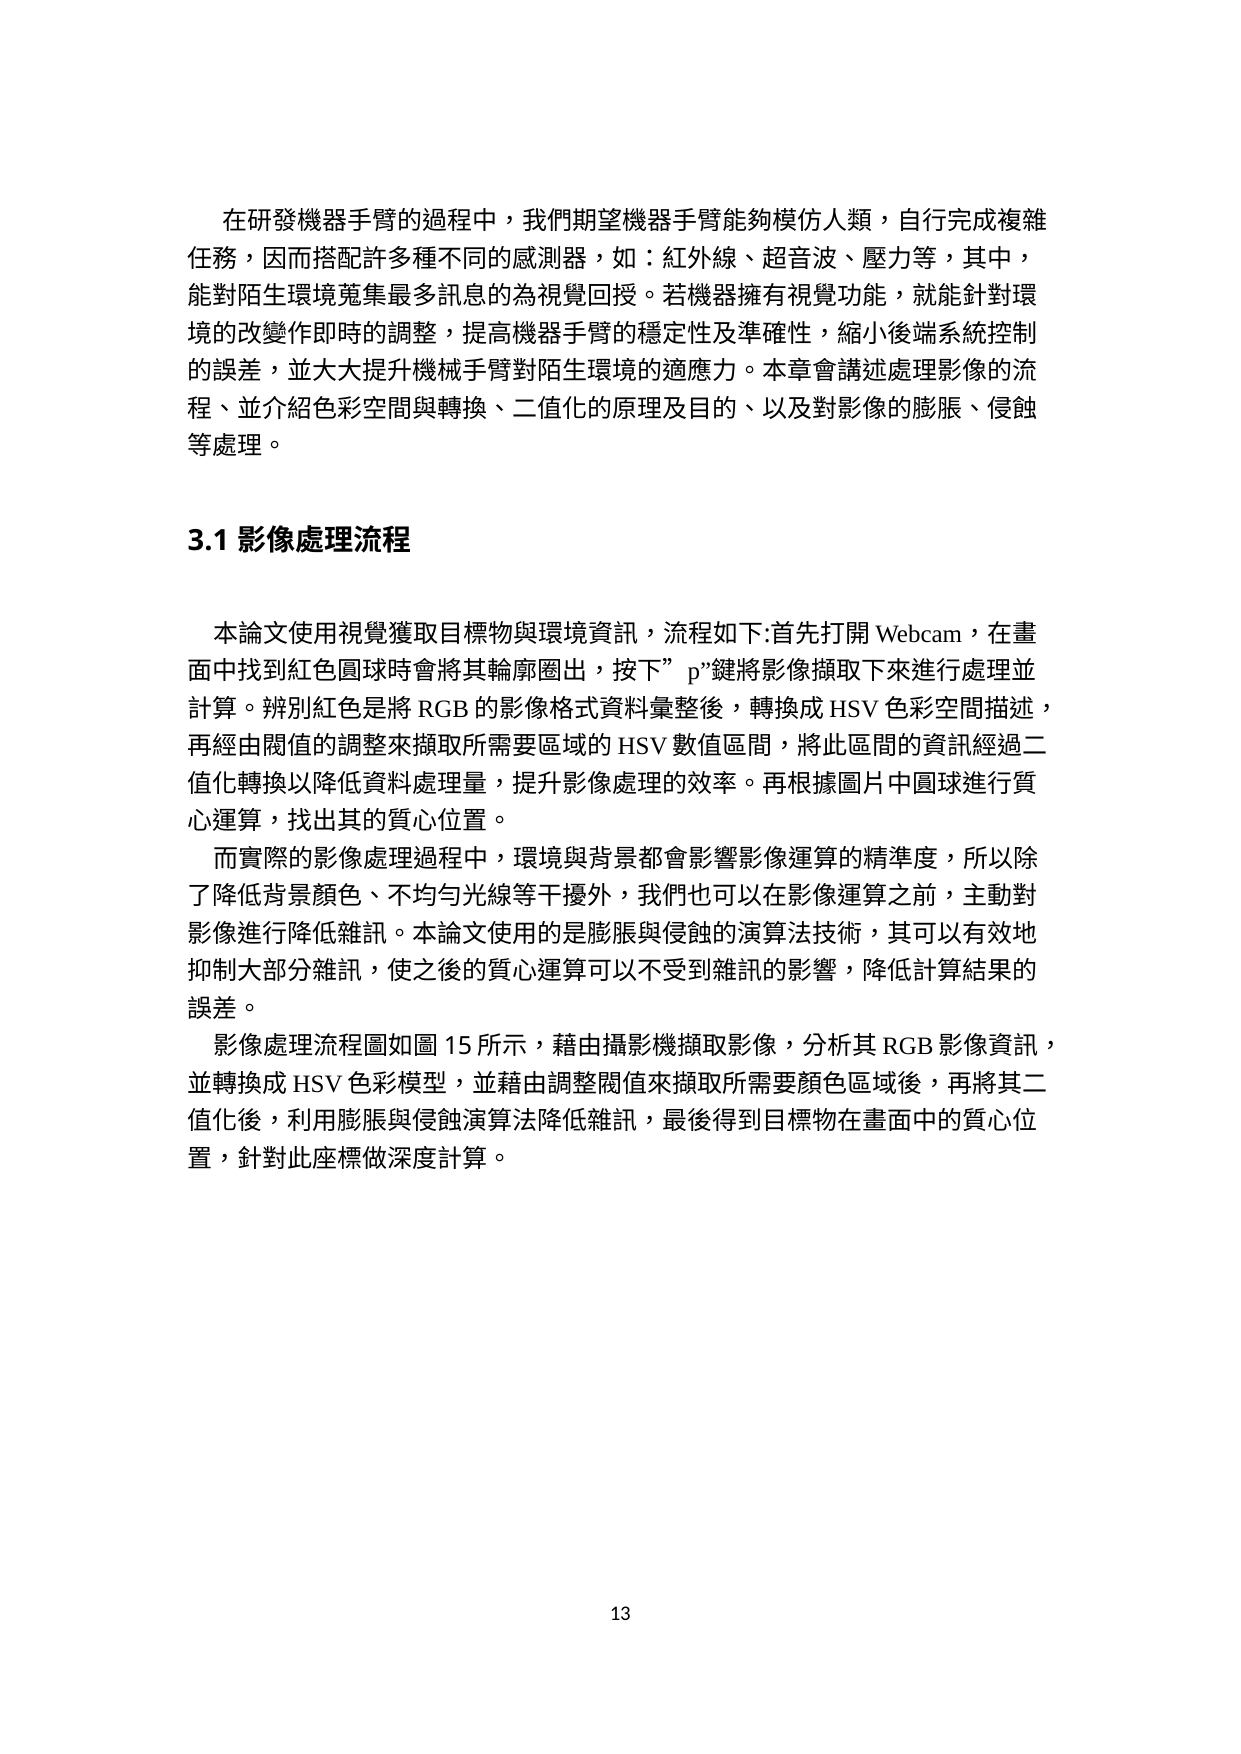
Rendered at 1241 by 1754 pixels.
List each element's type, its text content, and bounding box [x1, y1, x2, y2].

text 本論文使用視覺獲取目標物與環境資訊，流程如下:首先打開Webcam，在畫面中找到紅色圓球時會將其輪廓圈出，按下”p”鍵將影像擷取下來進行處理並計算。辨別紅色是將RGB的影像格式資料彙整後，轉換成HSV色彩空間描述，再經由閥值的調整來擷取所需要區域的HSV數值區間，將此區間的資訊經過二值化轉換以降低資料處理量，提升影像處理的效率。再根據圖片中圓球進行質心運算，找出其的質心位置。 [187, 612, 1053, 837]
text 在研發機器手臂的過程中，我們期望機器手臂能夠模仿人類，自行完成複雜任務，因而搭配許多種不同的感測器，如：紅外線、超音波、壓力等，其中，能對陌生環境蒐集最多訊息的為視覺回授。若機器擁有視覺功能，就能針對環境的改變作即時的調整，提高機器手臂的穩定性及準確性，縮小後端系統控制的誤差，並大大提升機械手臂對陌生環境的適應力。本章會講述處理影像的流程、並介紹色彩空間與轉換、二值化的原理及目的、以及對影像的膨脹、侵蝕等處理。 [187, 200, 1053, 462]
text 而實際的影像處理過程中，環境與背景都會影響影像運算的精準度，所以除了降低背景顏色、不均勻光線等干擾外，我們也可以在影像運算之前，主動對影像進行降低雜訊。本論文使用的是膨脹與侵蝕的演算法技術，其可以有效地抑制大部分雜訊，使之後的質心運算可以不受到雜訊的影響，降低計算結果的誤差。 [187, 837, 1053, 1025]
text 3.1 影像處理流程 [187, 500, 1053, 575]
text 影像處理流程圖如圖15所示，藉由攝影機擷取影像，分析其RGB影像資訊，並轉換成HSV色彩模型，並藉由調整閥值來擷取所需要顏色區域後，再將其二值化後，利用膨脹與侵蝕演算法降低雜訊，最後得到目標物在畫面中的質心位置，針對此座標做深度計算。 [187, 1025, 1053, 1175]
